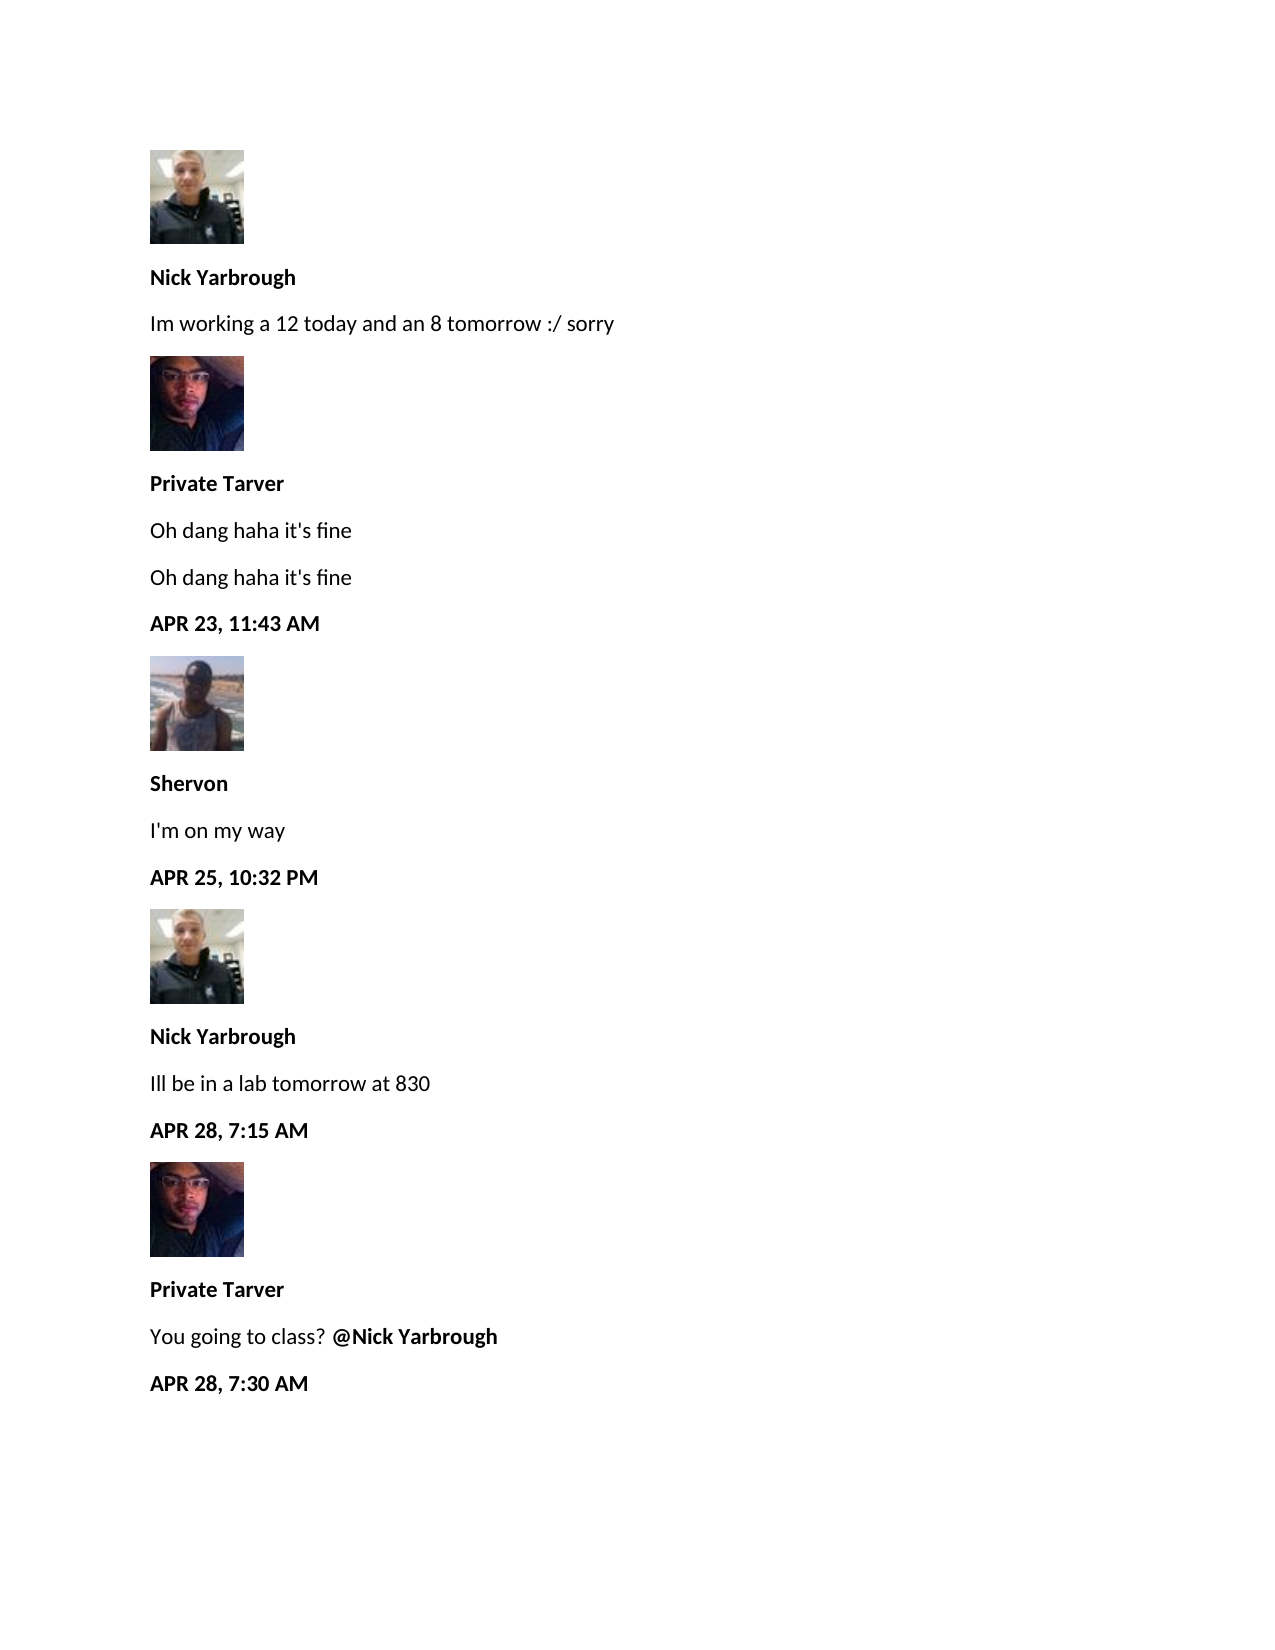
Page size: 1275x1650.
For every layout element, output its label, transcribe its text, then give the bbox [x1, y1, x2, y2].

text Private Tarver [150, 469, 1125, 497]
text APR 23, 11:43 AM [150, 609, 1125, 638]
text I'm on my way [150, 816, 1125, 844]
text Oh dang haha it's fine [150, 516, 1125, 544]
text Private Tarver [150, 1276, 1125, 1303]
picture [150, 356, 244, 451]
picture [150, 1162, 244, 1257]
text APR 25, 10:32 PM [150, 863, 1125, 891]
text Nick Yarbrough [150, 263, 1125, 291]
text Nick Yarbrough [150, 1022, 1125, 1050]
text Im working a 12 today and an 8 tomorrow :/ sorry [150, 309, 1125, 337]
picture [150, 909, 244, 1004]
picture [150, 150, 244, 244]
text You going to class? @Nick Yarbrough [150, 1322, 1125, 1350]
text APR 28, 7:30 AM [150, 1369, 1125, 1397]
text APR 28, 7:15 AM [150, 1116, 1125, 1144]
text Oh dang haha it's fine [150, 563, 1125, 591]
picture [150, 656, 244, 751]
text Ill be in a lab tomorrow at 830 [150, 1069, 1125, 1097]
text Shervon [150, 769, 1125, 797]
